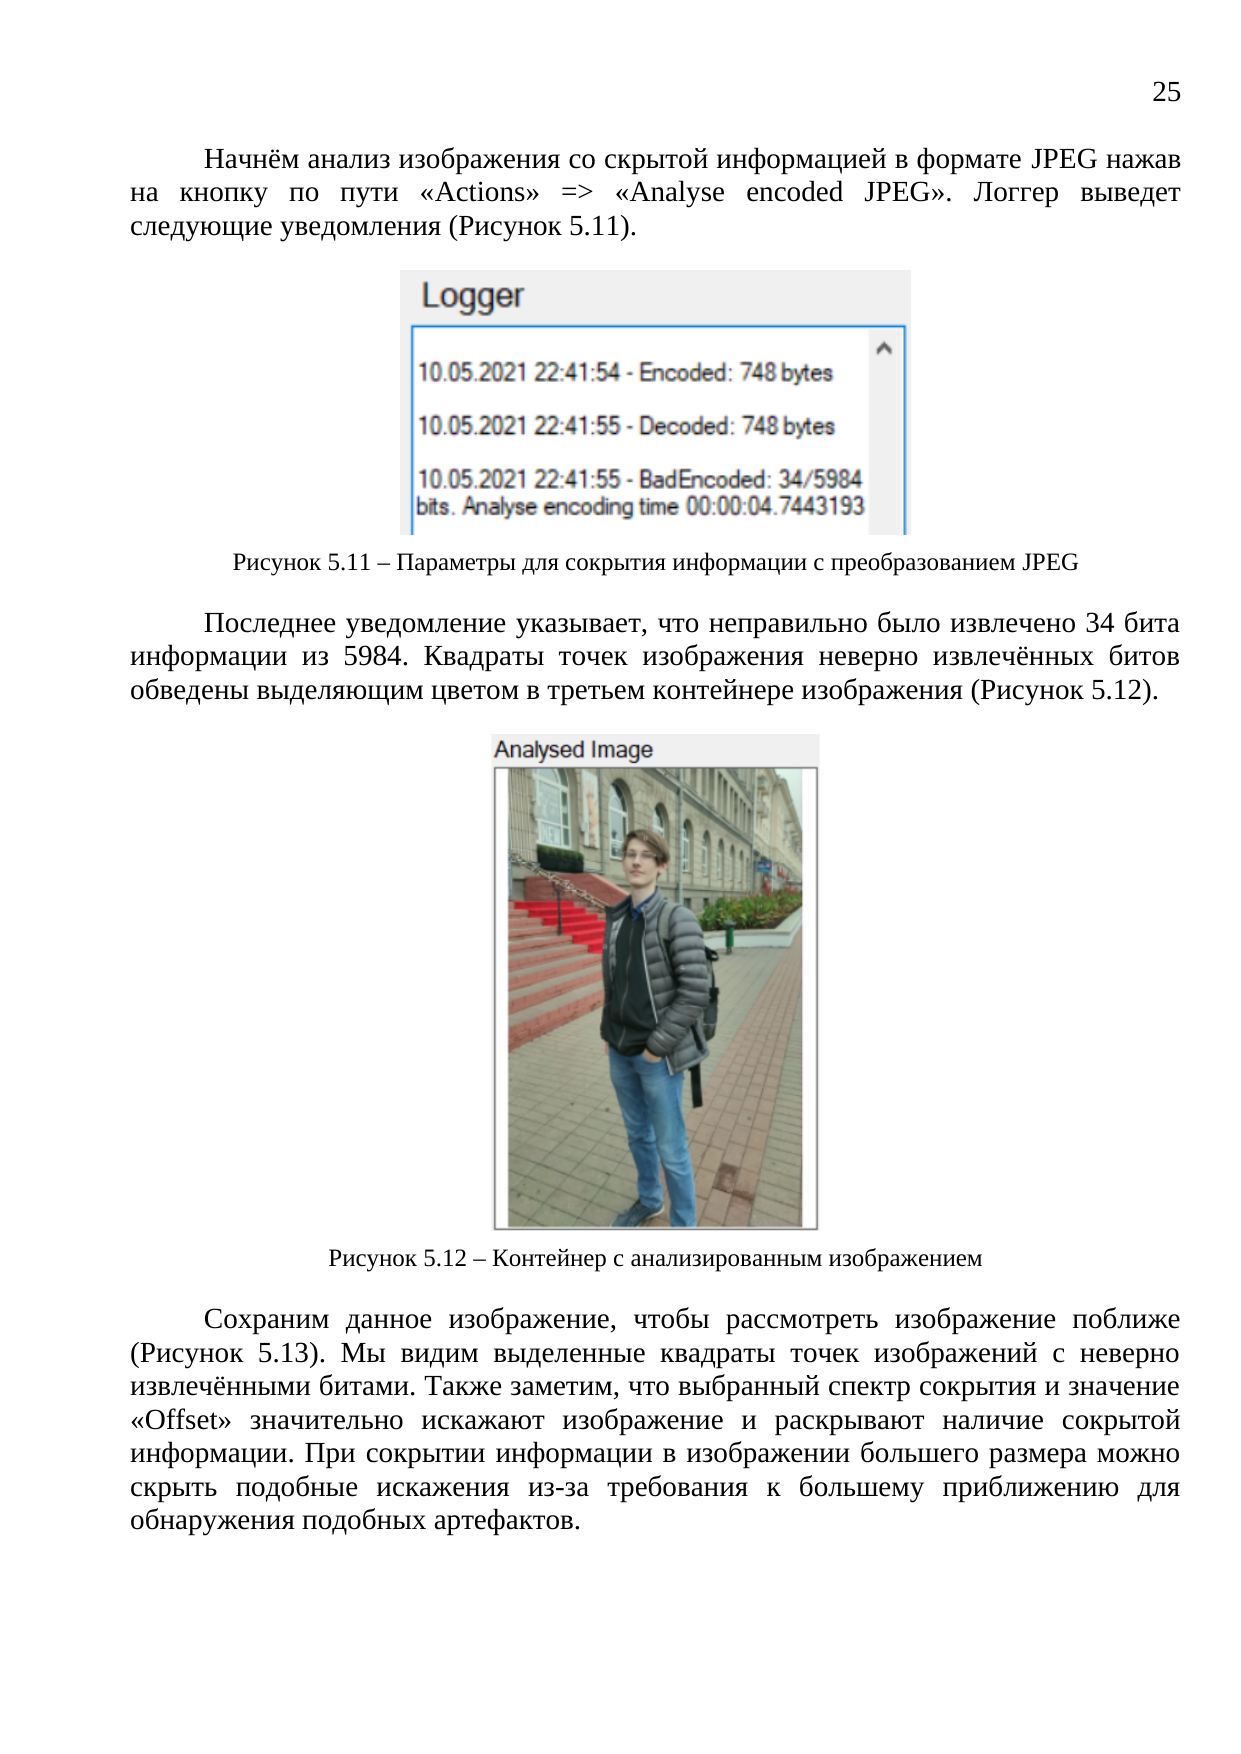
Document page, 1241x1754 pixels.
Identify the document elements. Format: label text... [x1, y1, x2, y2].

picture [400, 270, 912, 535]
picture [491, 734, 820, 1231]
text Последнее уведомление указывает, что неправильно было извлечено 34 бита информации из 5984. Квадраты точек изображения неверно извлечённых битов обведены выделяющим цветом в третьем контейнере изображения (Рисунок 5.12). [130, 605, 1181, 706]
text Рисунок 5.11 – Параметры для сокрытия информации с преобразованием JPEG [130, 547, 1181, 576]
text Рисунок 5.12 – Контейнер с анализированным изображением [130, 1243, 1181, 1272]
text Сохраним данное изображение, чтобы рассмотреть изображение поближе (Рисунок 5.13). Мы видим выделенные квадраты точек изображений с неверно извлечёнными битами. Также заметим, что выбранный спектр сокрытия и значение «Offset» значительно искажают изображение и раскрывают наличие сокрытой информации. При сокрытии информации в изображении большего размера можно скрыть подобные искажения из-за требования к большему приближению для обнаружения подобных артефактов. [130, 1301, 1181, 1536]
text Начнём анализ изображения со скрытой информацией в формате JPEG нажав на кнопку по пути «Actions» => «Analyse encoded JPEG». Логгер выведет следующие уведомления (Рисунок 5.11). [130, 141, 1181, 242]
